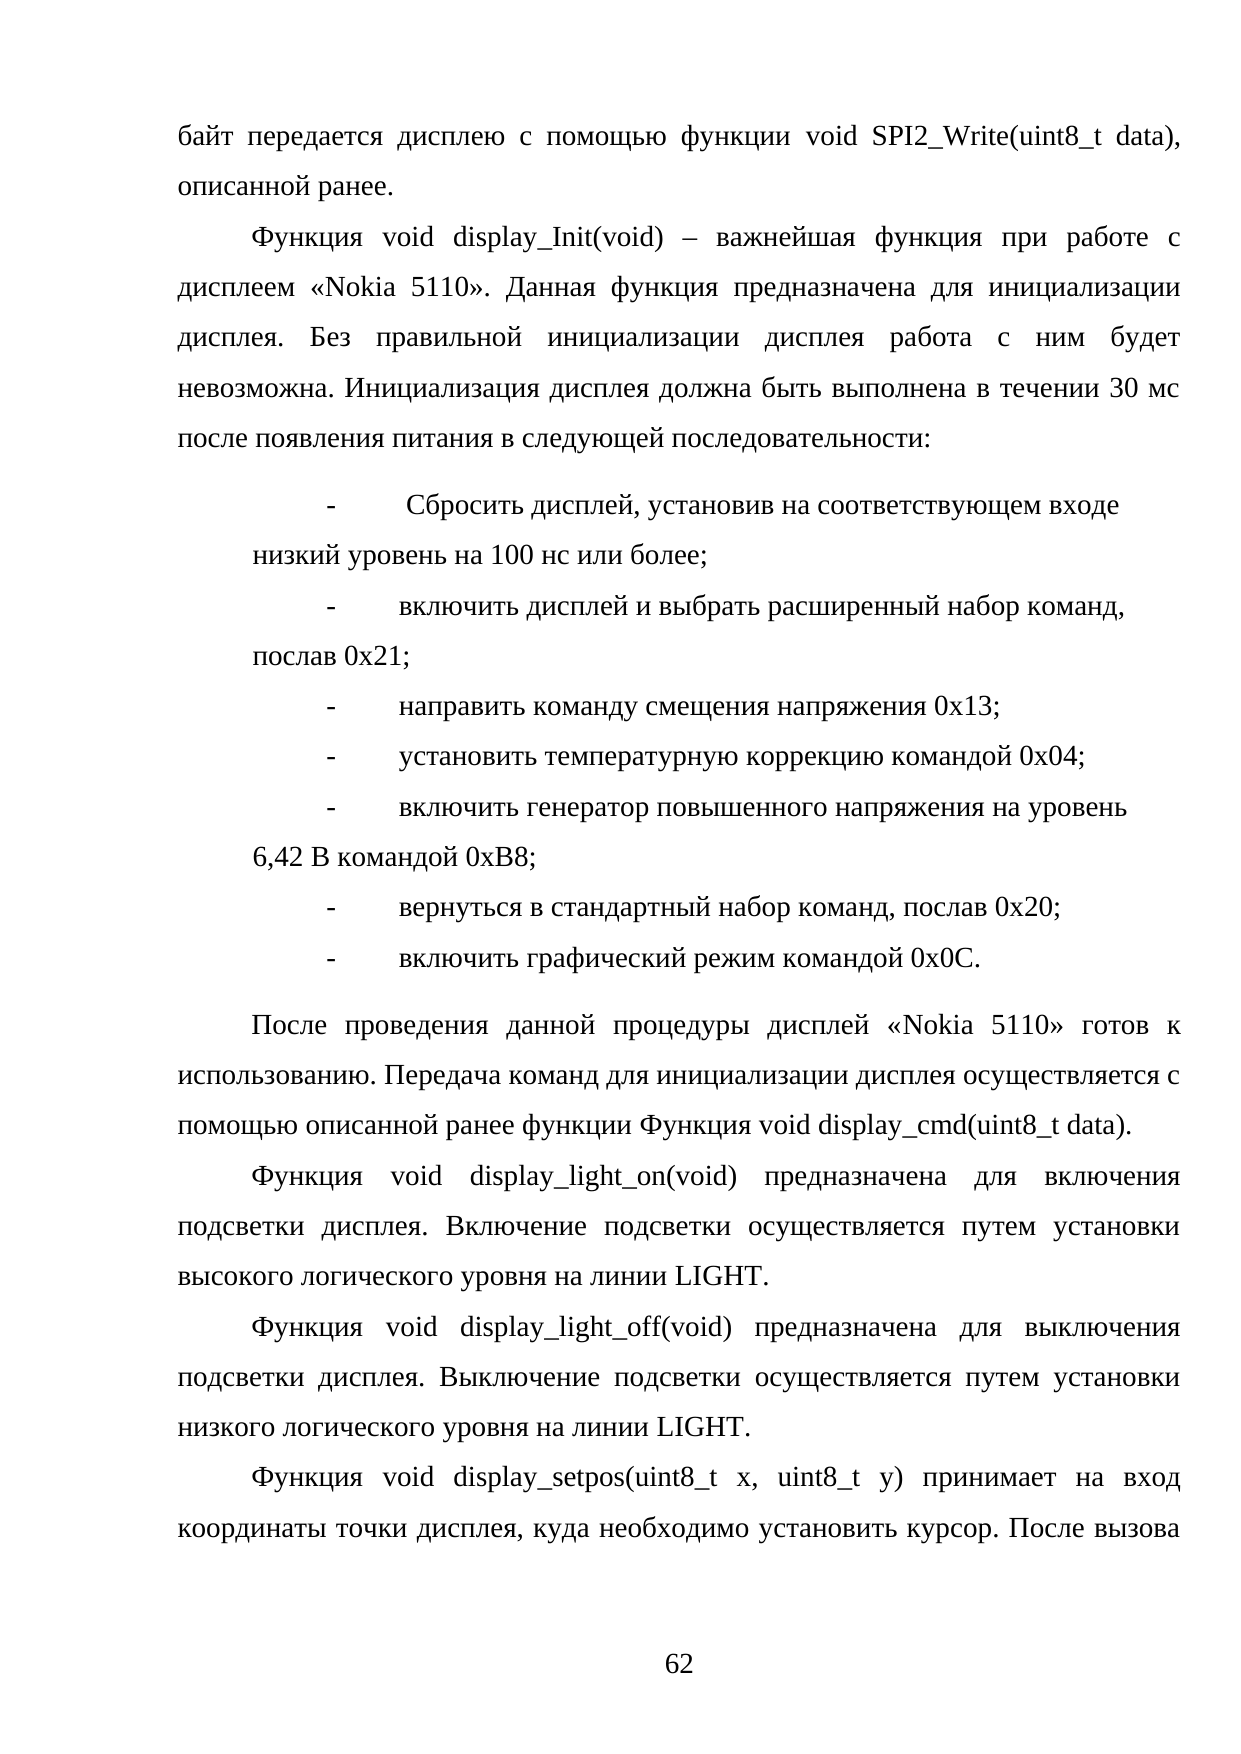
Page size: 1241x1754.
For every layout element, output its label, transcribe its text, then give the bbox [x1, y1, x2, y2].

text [177, 118, 1181, 202]
list Сбросить дисплей, установив на соответствующем входе низкий уровень на 100 нс или более; [252, 487, 1181, 571]
text После проведения данной процедуры дисплей «Nokia 5110» готов к использованию. Передача команд для инициализации дисплея осуществляется с помощью описанной ранее функции Функция void display_cmd(uint8_t data). [177, 1007, 1181, 1141]
text Функция void display_Init(void) – важнейшая функция при работе с дисплеем «Nokia 5110». Данная функция предназначена для инициализации дисплея. Без правильной инициализации дисплея работа с ним будет невозможна. Инициализация дисплея должна быть выполнена в течении 30 мс после появления питания в следующей последовательности: [177, 219, 1181, 453]
list включить дисплей и выбрать расширенный набор команд, послав 0x21; [252, 588, 1181, 671]
text Функция void display_light_off(void) предназначена для выключения подсветки дисплея. Выключение подсветки осуществляется путем установки низкого логического уровня на линии LIGHT. [177, 1309, 1181, 1443]
list направить команду смещения напряжения 0x13; [252, 688, 1181, 722]
list вернуться в стандартный набор команд, послав 0x20; [252, 889, 1181, 923]
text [177, 1459, 1181, 1543]
list включить генератор повышенного напряжения на уровень 6,42 В командой 0xB8; [252, 789, 1181, 873]
list установить температурную коррекцию командой 0x04; [252, 738, 1181, 772]
text Функция void display_light_on(void) предназначена для включения подсветки дисплея. Включение подсветки осуществляется путем установки высокого логического уровня на линии LIGHT. [177, 1158, 1181, 1292]
list включить графический режим командой 0x0C. [252, 940, 1181, 973]
